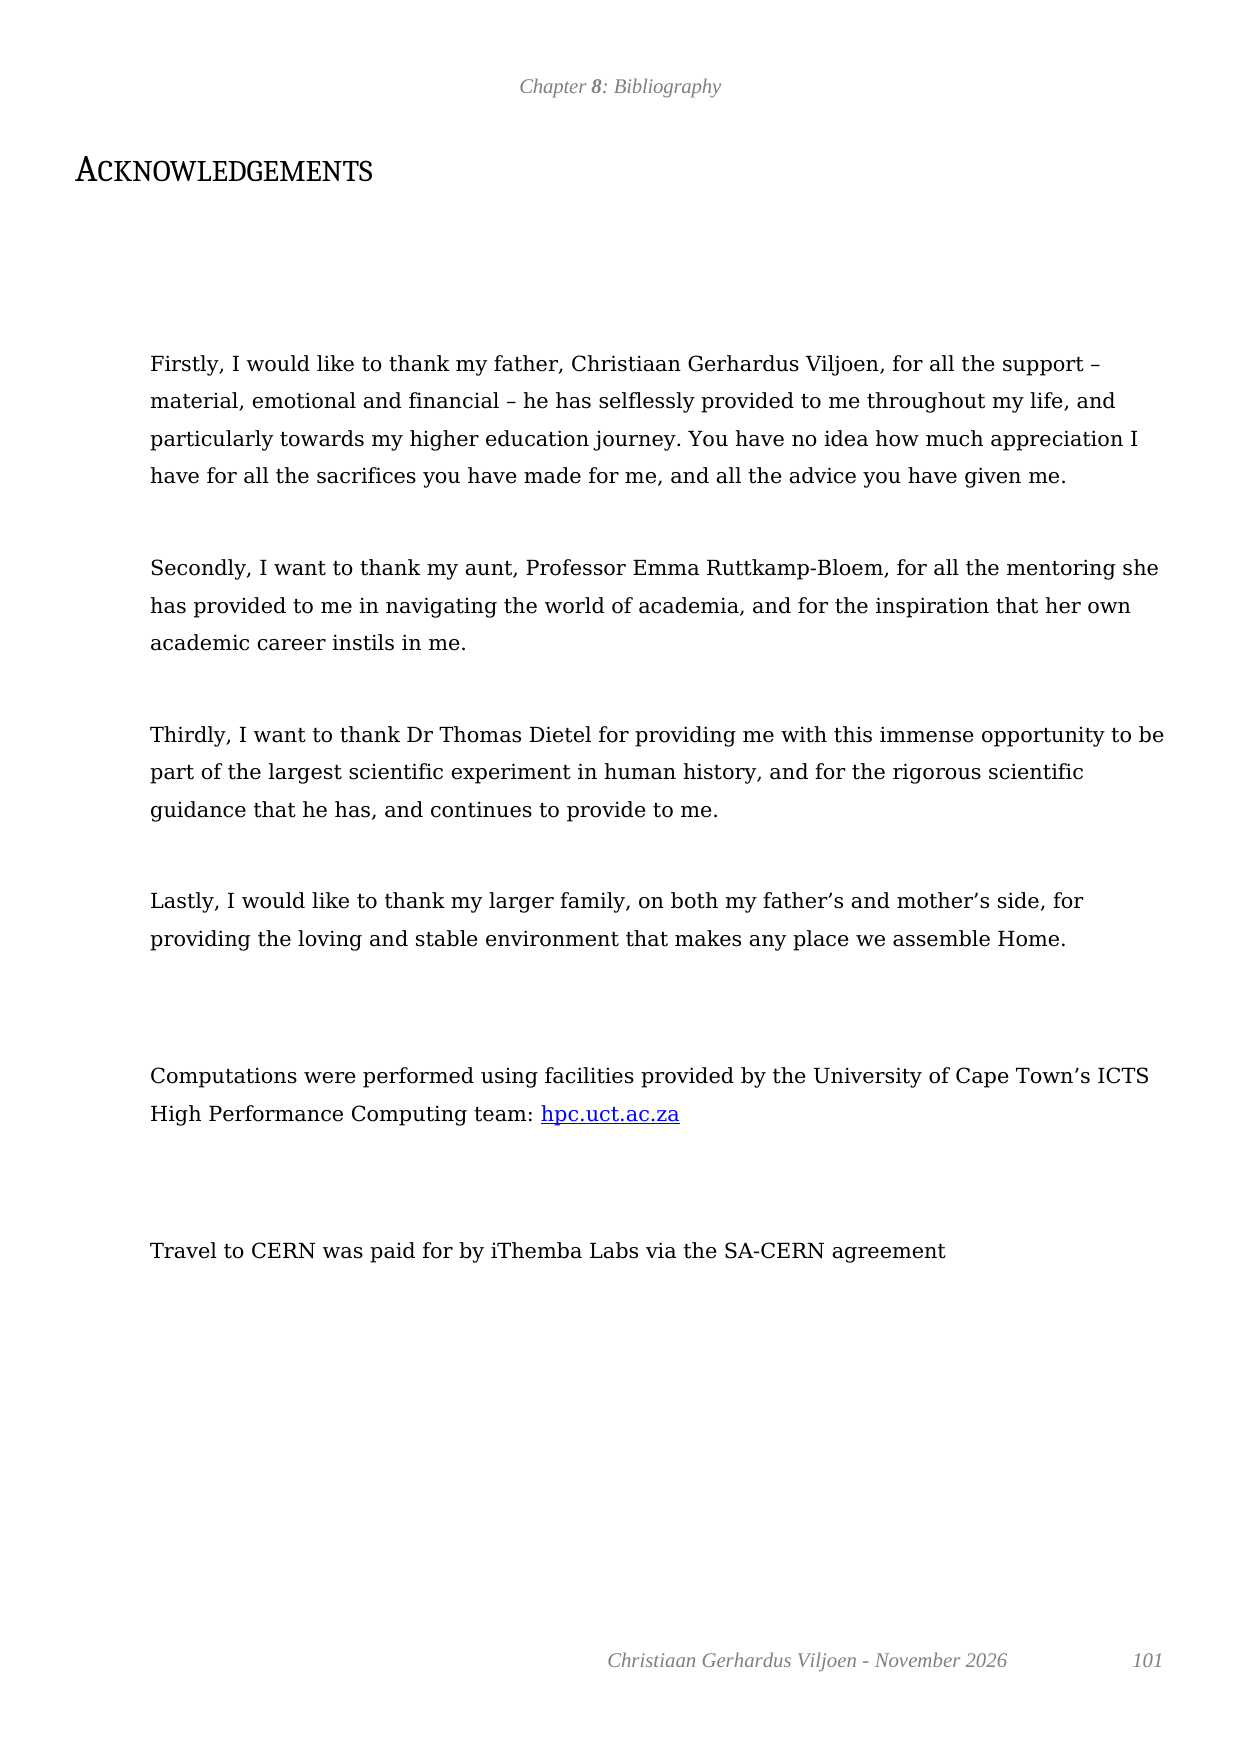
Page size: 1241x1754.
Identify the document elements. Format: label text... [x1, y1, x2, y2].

text Travel to CERN was paid for by iThemba Labs via the SA-CERN agreement [150, 1238, 1165, 1263]
text Computations were performed using facilities provided by the University of Cape Town’s ICTS High Performance Computing team: hpc.uct.ac.za [150, 1063, 1165, 1126]
text Secondly, I want to thank my aunt, Professor Emma Ruttkamp-Bloem, for all the mentoring she has provided to me in navigating the world of academia, and for the inspiration that her own academic career instils in me. [150, 555, 1165, 655]
subtitle Acknowledgements [75, 148, 1165, 191]
text Thirdly, I want to thank Dr Thomas Dietel for providing me with this immense opportunity to be part of the largest scientific experiment in human history, and for the rigorous scientific guidance that he has, and continues to provide to me. [150, 722, 1165, 822]
text Firstly, I would like to thank my father, Christiaan Gerhardus Viljoen, for all the support – material, emotional and financial – he has selflessly provided to me throughout my life, and particularly towards my higher education journey. You have no idea how much appreciation I have for all the sacrifices you have made for me, and all the advice you have given me. [150, 351, 1165, 488]
text Lastly, I would like to thank my larger family, on both my father’s and mother’s side, for providing the loving and stable environment that makes any place we assemble Home. [150, 888, 1165, 951]
